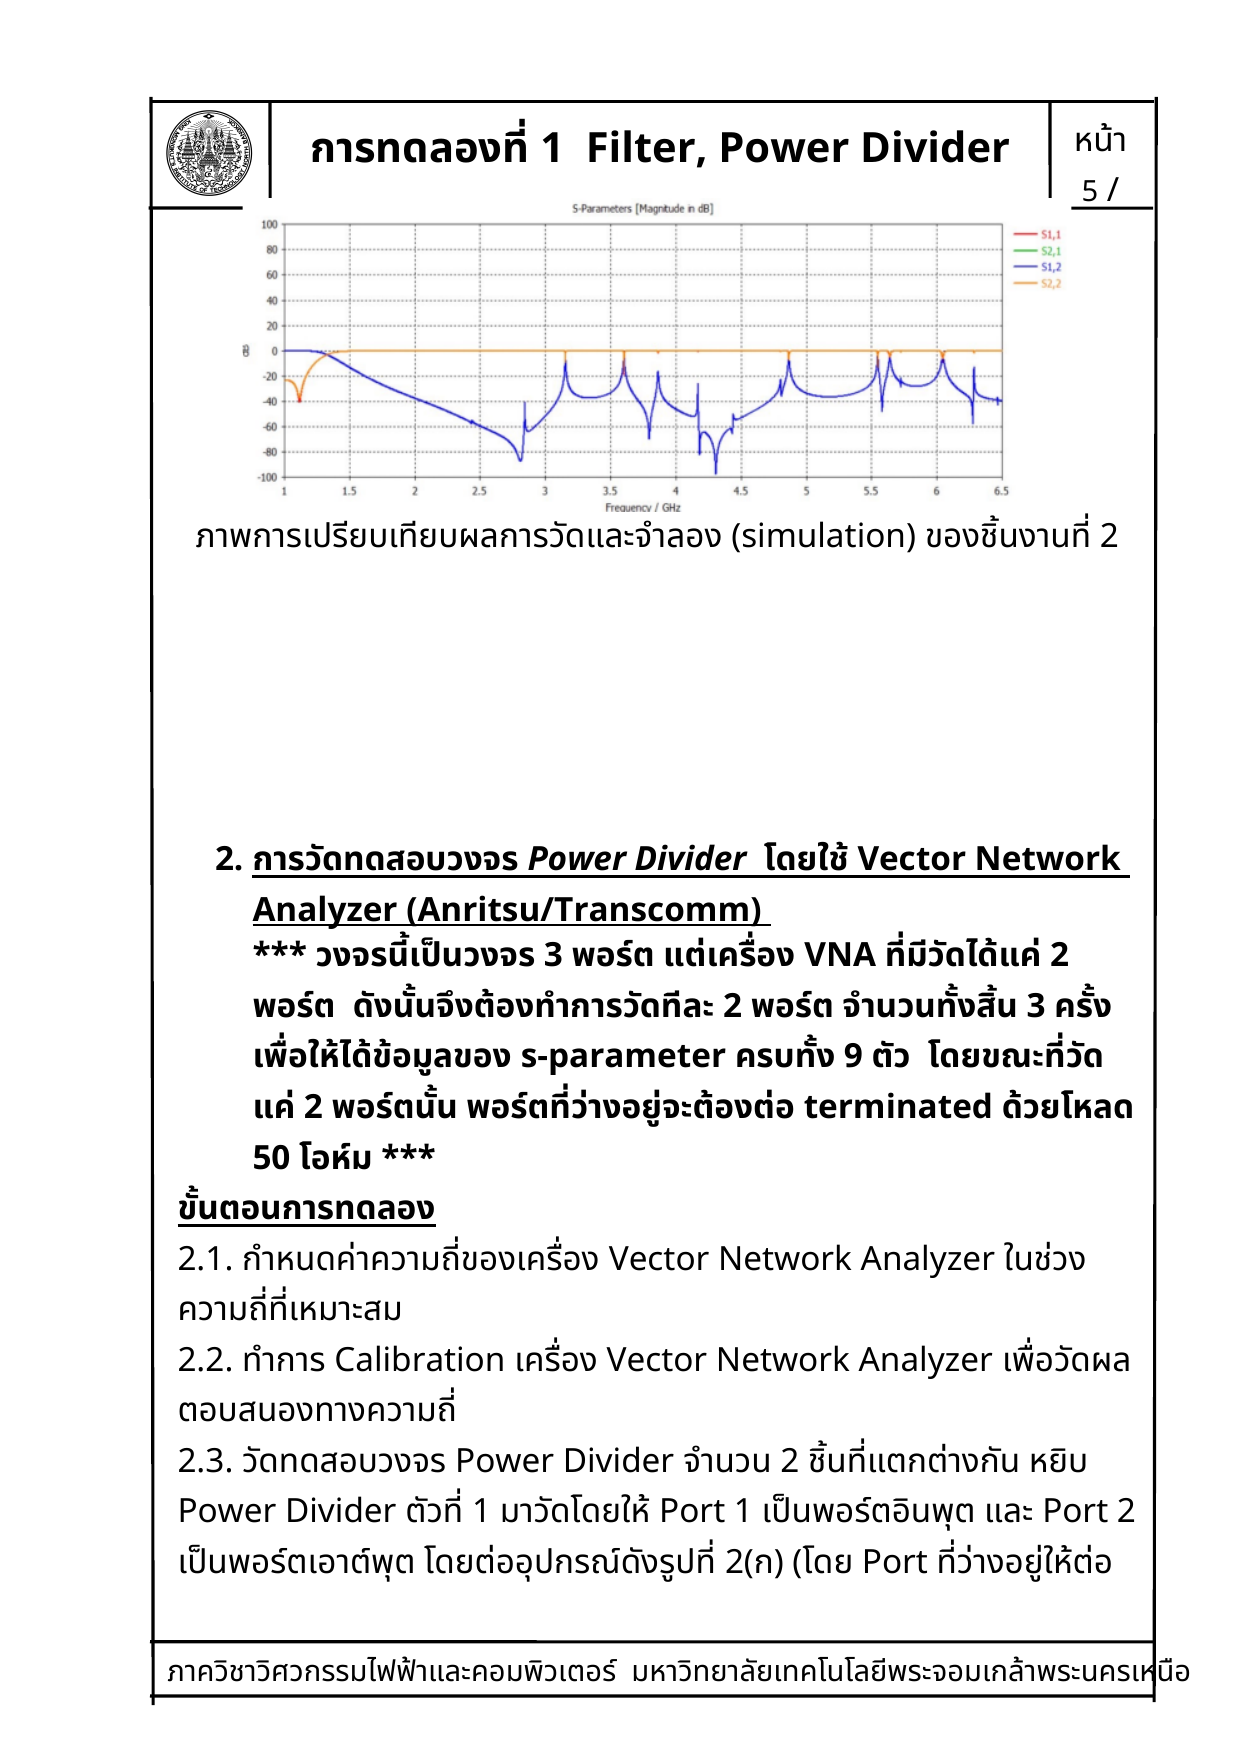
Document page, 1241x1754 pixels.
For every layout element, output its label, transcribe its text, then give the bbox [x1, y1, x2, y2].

picture [242, 198, 1072, 512]
text 2.1. กำหนดค่าความถี่ของเครื่อง Vector Network Analyzer ในช่วงความถี่ที่เหมาะสม [177, 1234, 1137, 1336]
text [177, 1437, 1137, 1588]
text ภาพการเปรียบเทียบผลการวัดและจำลอง (simulation) ของชิ้นงานที่ 2 [177, 512, 1137, 562]
text 2.2. ทำการ Calibration เครื่อง Vector Network Analyzer เพื่อวัดผลตอบสนองทางความถี่ [177, 1336, 1137, 1437]
list การวัดทดสอบวงจร Power Divider โดยใช้ Vector Network Analyzer (Anritsu/Transcomm) [215, 835, 1137, 931]
list *** วงจรนี้เป็นวงจร 3 พอร์ต แต่เครื่อง VNA ที่มีวัดได้แค่ 2 พอร์ต ดังนั้นจึงต้องทำการวัดทีละ 2 พอร์ต จำนวนทั้งสิ้น 3 ครั้งเพื่อให้ได้ข้อมูลของ s-parameter ครบทั้ง 9 ตัว โดยขณะที่วัดแค่ 2 พอร์ตนั้น พอร์ตที่ว่างอยู่จะต้องต่อ terminated ด้วยโหลด 50 โอห์ม *** [252, 931, 1137, 1184]
text ขั้นตอนการทดลอง [177, 1184, 1137, 1234]
